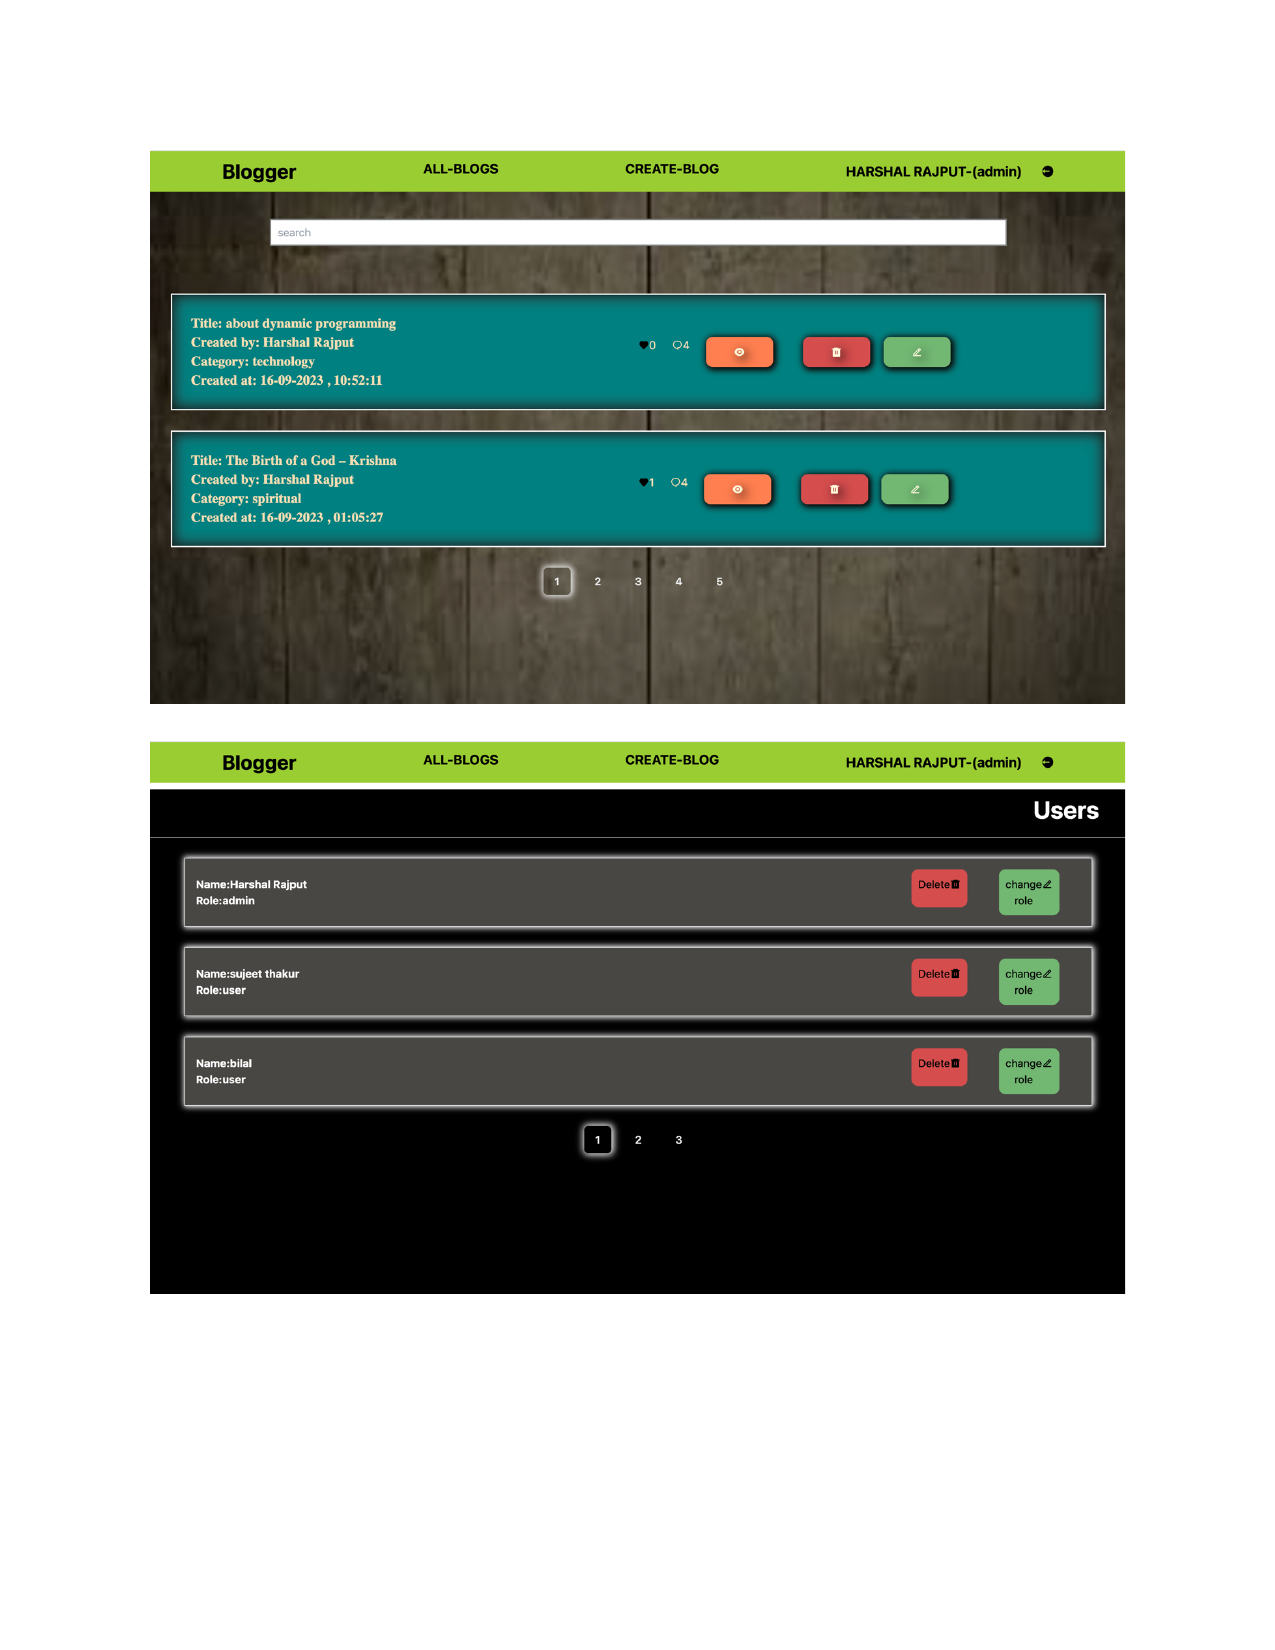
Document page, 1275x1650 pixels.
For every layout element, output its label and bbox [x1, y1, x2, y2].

picture [150, 150, 1125, 704]
picture [150, 740, 1125, 1294]
